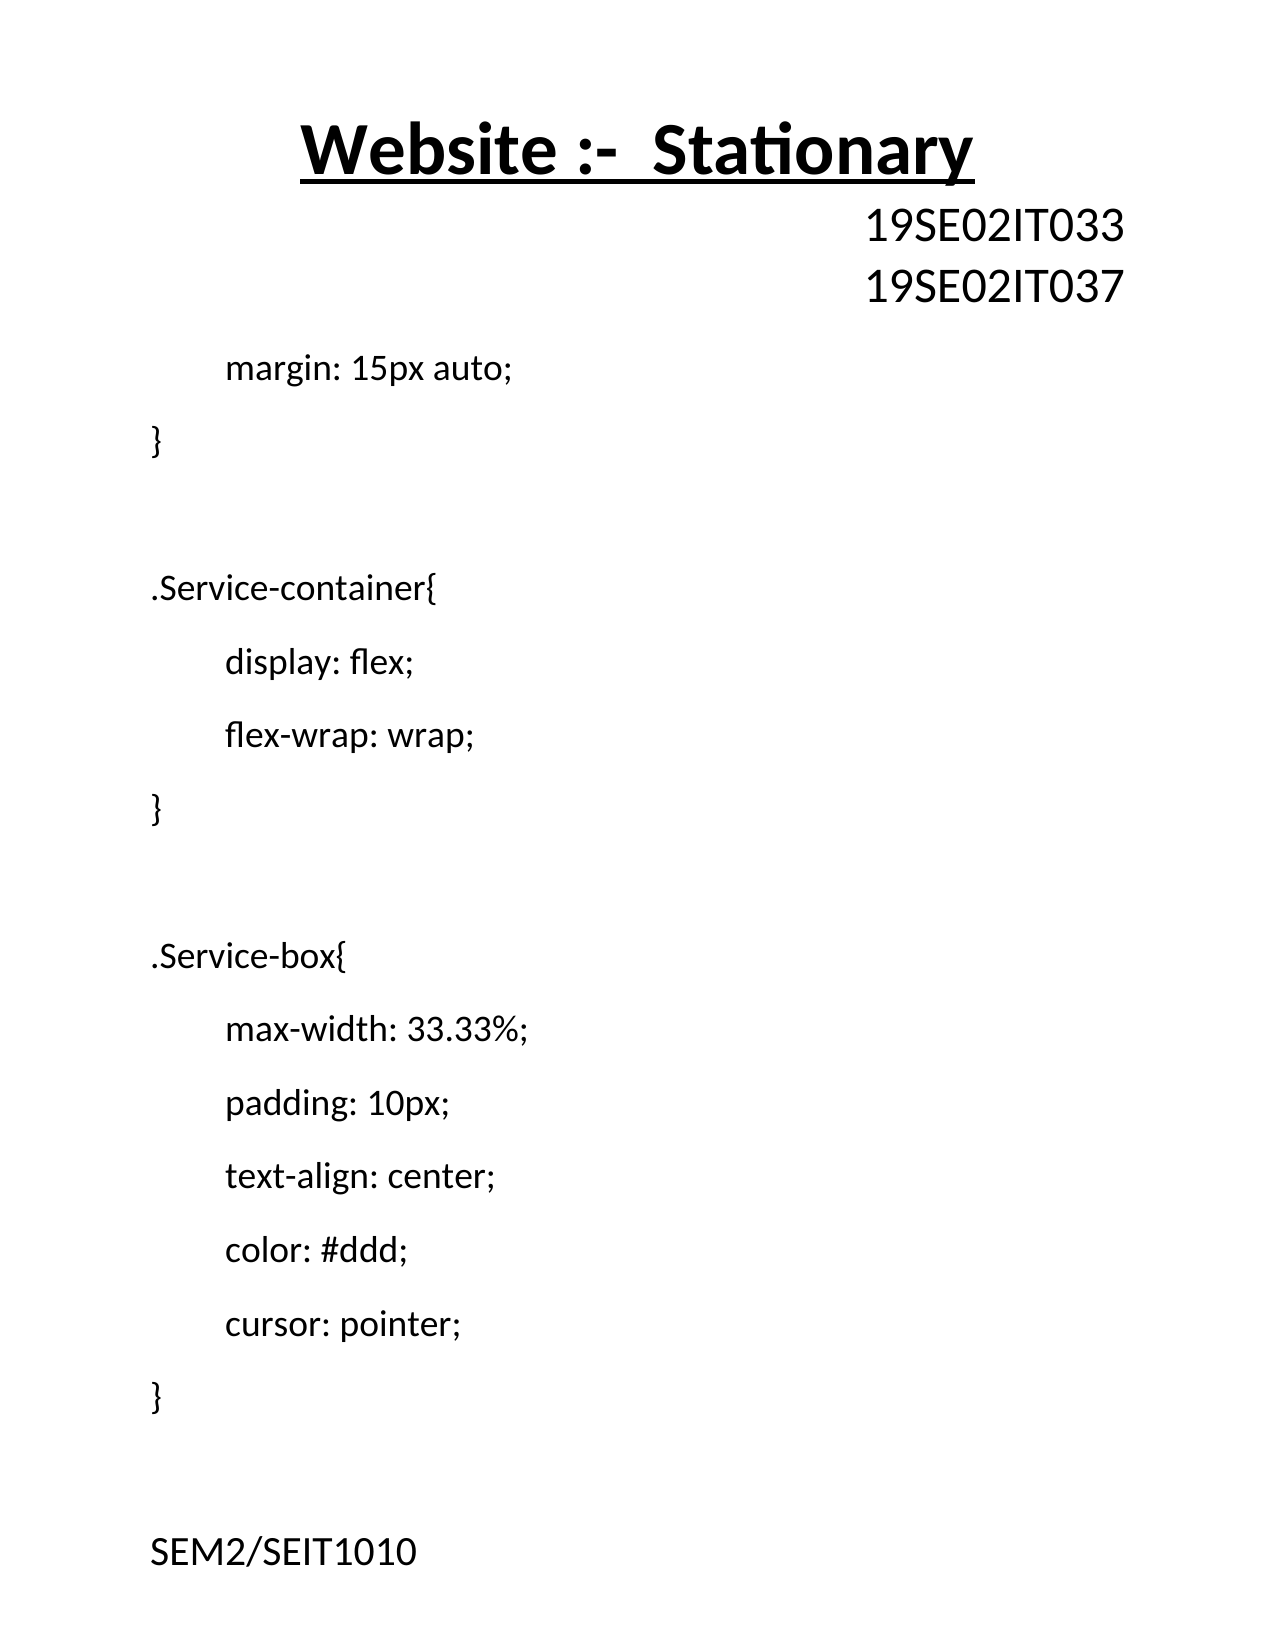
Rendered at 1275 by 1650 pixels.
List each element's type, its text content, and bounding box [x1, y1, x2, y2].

text } [150, 785, 1125, 831]
text flex-wrap: wrap; [150, 711, 1125, 757]
text } [150, 1373, 1125, 1419]
text margin: 15px auto; [150, 343, 1125, 389]
text .Service-container{ [150, 564, 1125, 610]
text color: #ddd; [150, 1226, 1125, 1272]
text padding: 10px; [150, 1079, 1125, 1125]
text display: flex; [150, 638, 1125, 683]
text text-align: center; [150, 1152, 1125, 1198]
text } [150, 417, 1125, 463]
text .Service-box{ [150, 932, 1125, 978]
text cursor: pointer; [150, 1299, 1125, 1345]
text max-width: 33.33%; [150, 1005, 1125, 1051]
